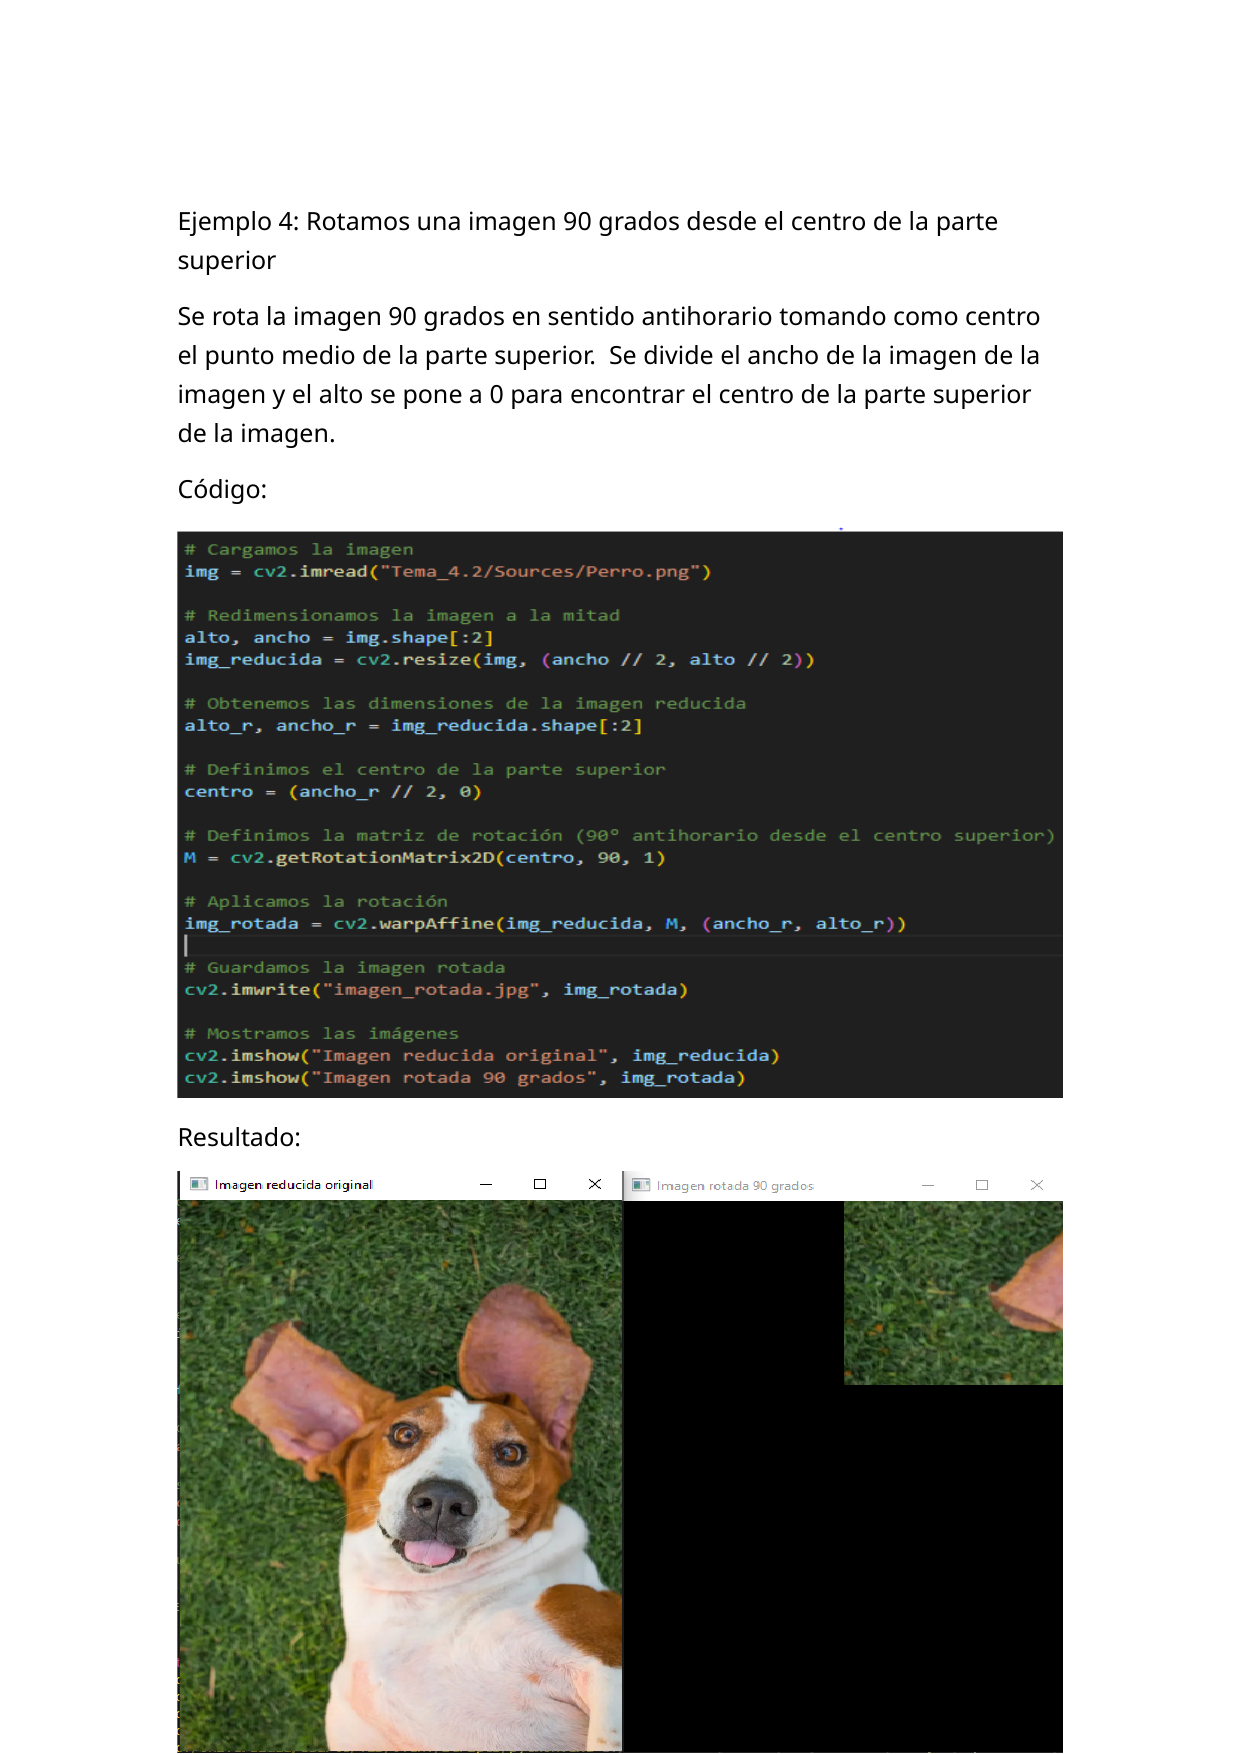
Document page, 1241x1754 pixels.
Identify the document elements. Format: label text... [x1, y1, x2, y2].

text Resultado: [177, 1120, 1063, 1154]
picture [177, 527, 1063, 1098]
picture [177, 1171, 1063, 1753]
text Se rota la imagen 90 grados en sentido antihorario tomando como centro el punto medio de la parte superior. Se divide el ancho de la imagen de la imagen y el alto se pone a 0 para encontrar el centro de la parte superior de la imagen. [177, 298, 1063, 450]
text Ejemplo 4: Rotamos una imagen 90 grados desde el centro de la parte superior [177, 203, 1063, 277]
text Código: [177, 472, 1063, 506]
